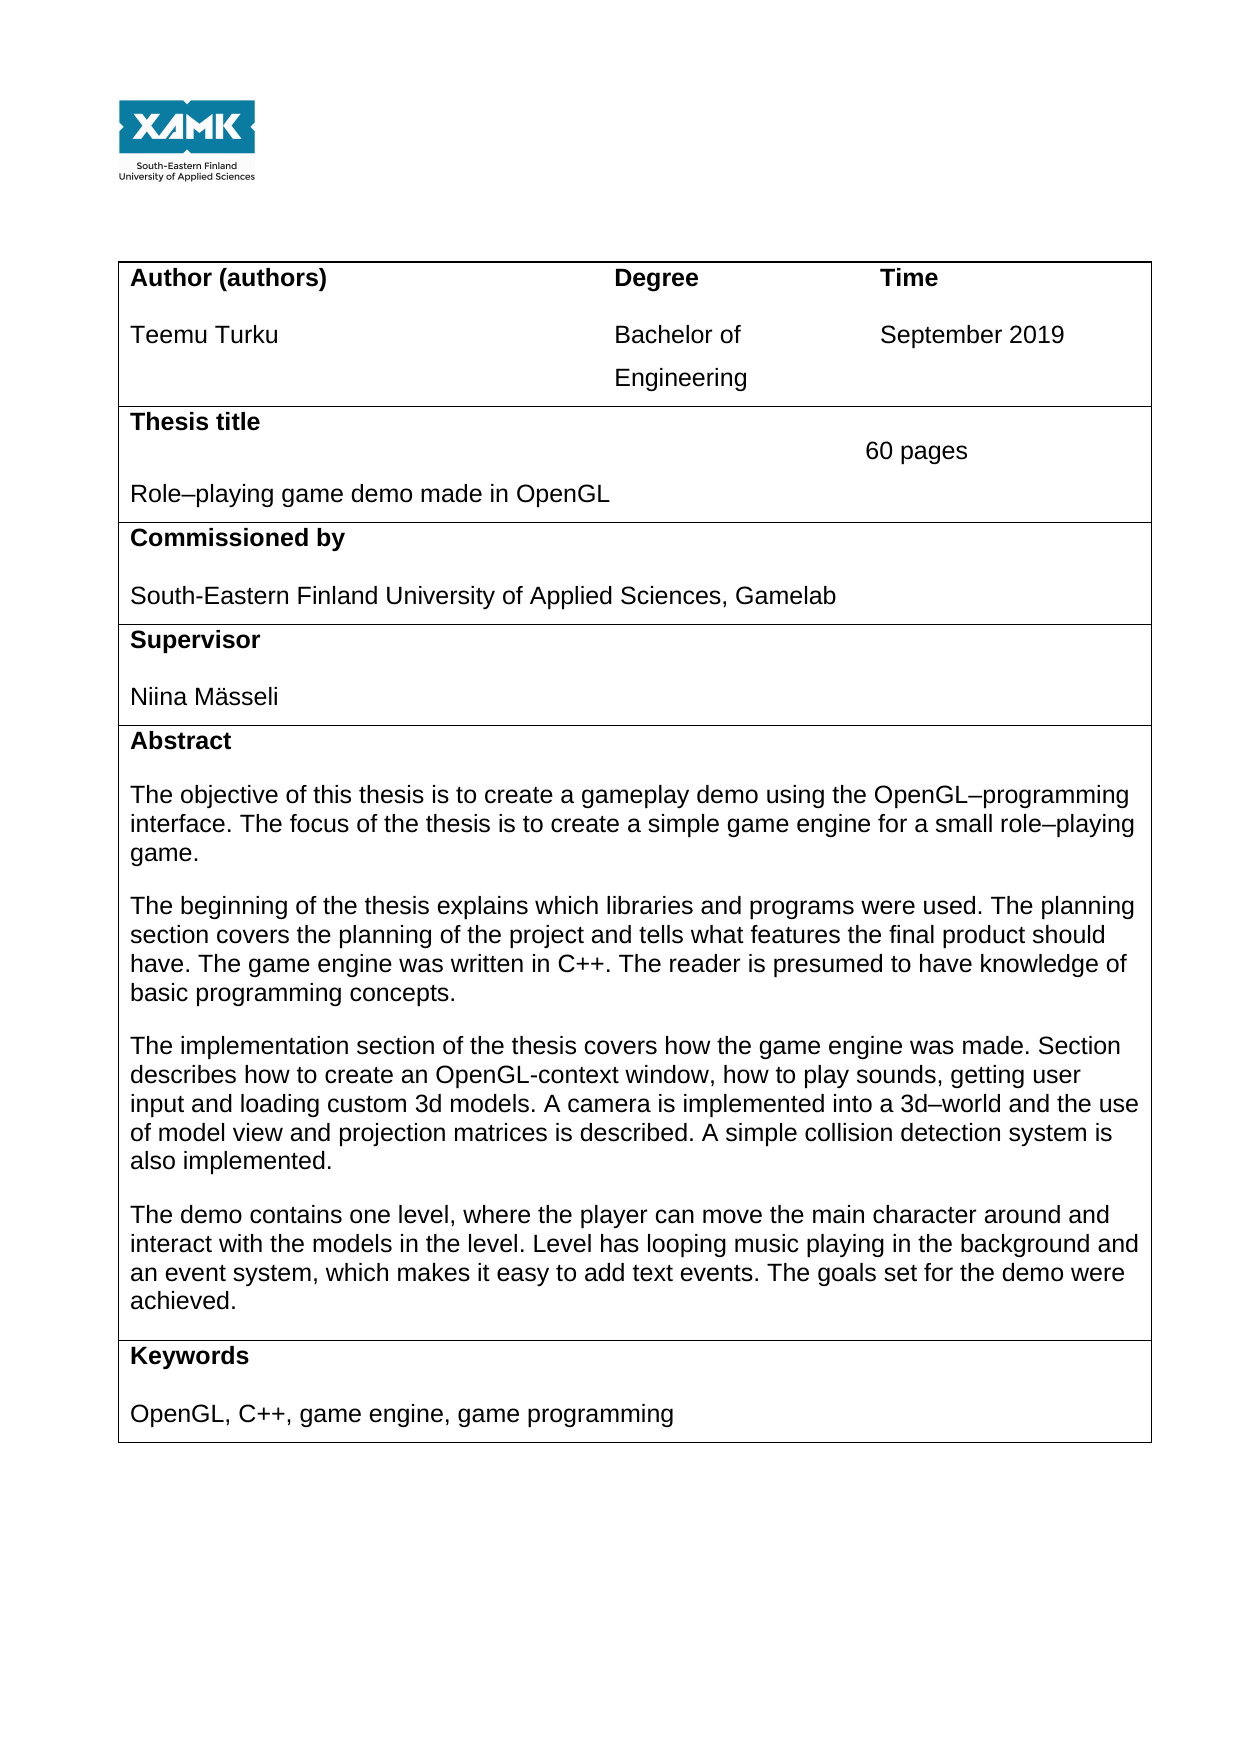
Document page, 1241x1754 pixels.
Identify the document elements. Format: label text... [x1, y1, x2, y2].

table_cell Supervisor [119, 625, 1151, 682]
table_cell September 2019 [869, 320, 1151, 406]
table_header Time [869, 263, 1151, 320]
table_header Degree [603, 263, 869, 320]
table_cell 60 pages [854, 436, 1151, 522]
table_cell The objective of this thesis is to create a gameplay demo using the OpenGL–programming interface. The focus of the thesis is to create a simple game engine for a small role–playing game. The beginning of the thesis explains which libraries and programs were used. The planning section covers the planning of the project and tells what features the final product should have. The game engine was written in C++. The reader is presumed to have knowledge of basic programming concepts. The implementation section of the thesis covers how the game engine was made. Section describes how to create an OpenGL-context window, how to play sounds, getting user input and loading custom 3d models. A camera is implemented into a 3d–world and the use of model view and projection matrices is described. A simple collision detection system is also implemented. The demo contains one level, where the player can move the main character around and interact with the models in the level. Level has looping music playing in the background and an event system, which makes it easy to add text events. The goals set for the demo were achieved. [119, 755, 1151, 1340]
picture [118, 100, 256, 183]
table_cell Commissioned by [119, 523, 1151, 581]
table_cell Teemu Turku [119, 320, 603, 406]
table_cell OpenGL, C++, game engine, game programming [119, 1399, 1151, 1442]
table_cell Niina Mässeli [119, 682, 1151, 725]
table_cell Thesis title [119, 407, 1151, 436]
table_cell Abstract [119, 726, 1151, 755]
table_cell Keywords [119, 1341, 1151, 1398]
picture [134, 114, 183, 138]
table_header Author (authors) [119, 263, 603, 320]
table_cell Bachelor of Engineering [603, 320, 869, 406]
table_cell South-Eastern Finland University of Applied Sciences, Gamelab [119, 581, 1151, 624]
picture [216, 114, 240, 138]
table_cell Role–playing game demo made in OpenGL [119, 436, 854, 522]
picture [187, 116, 212, 138]
